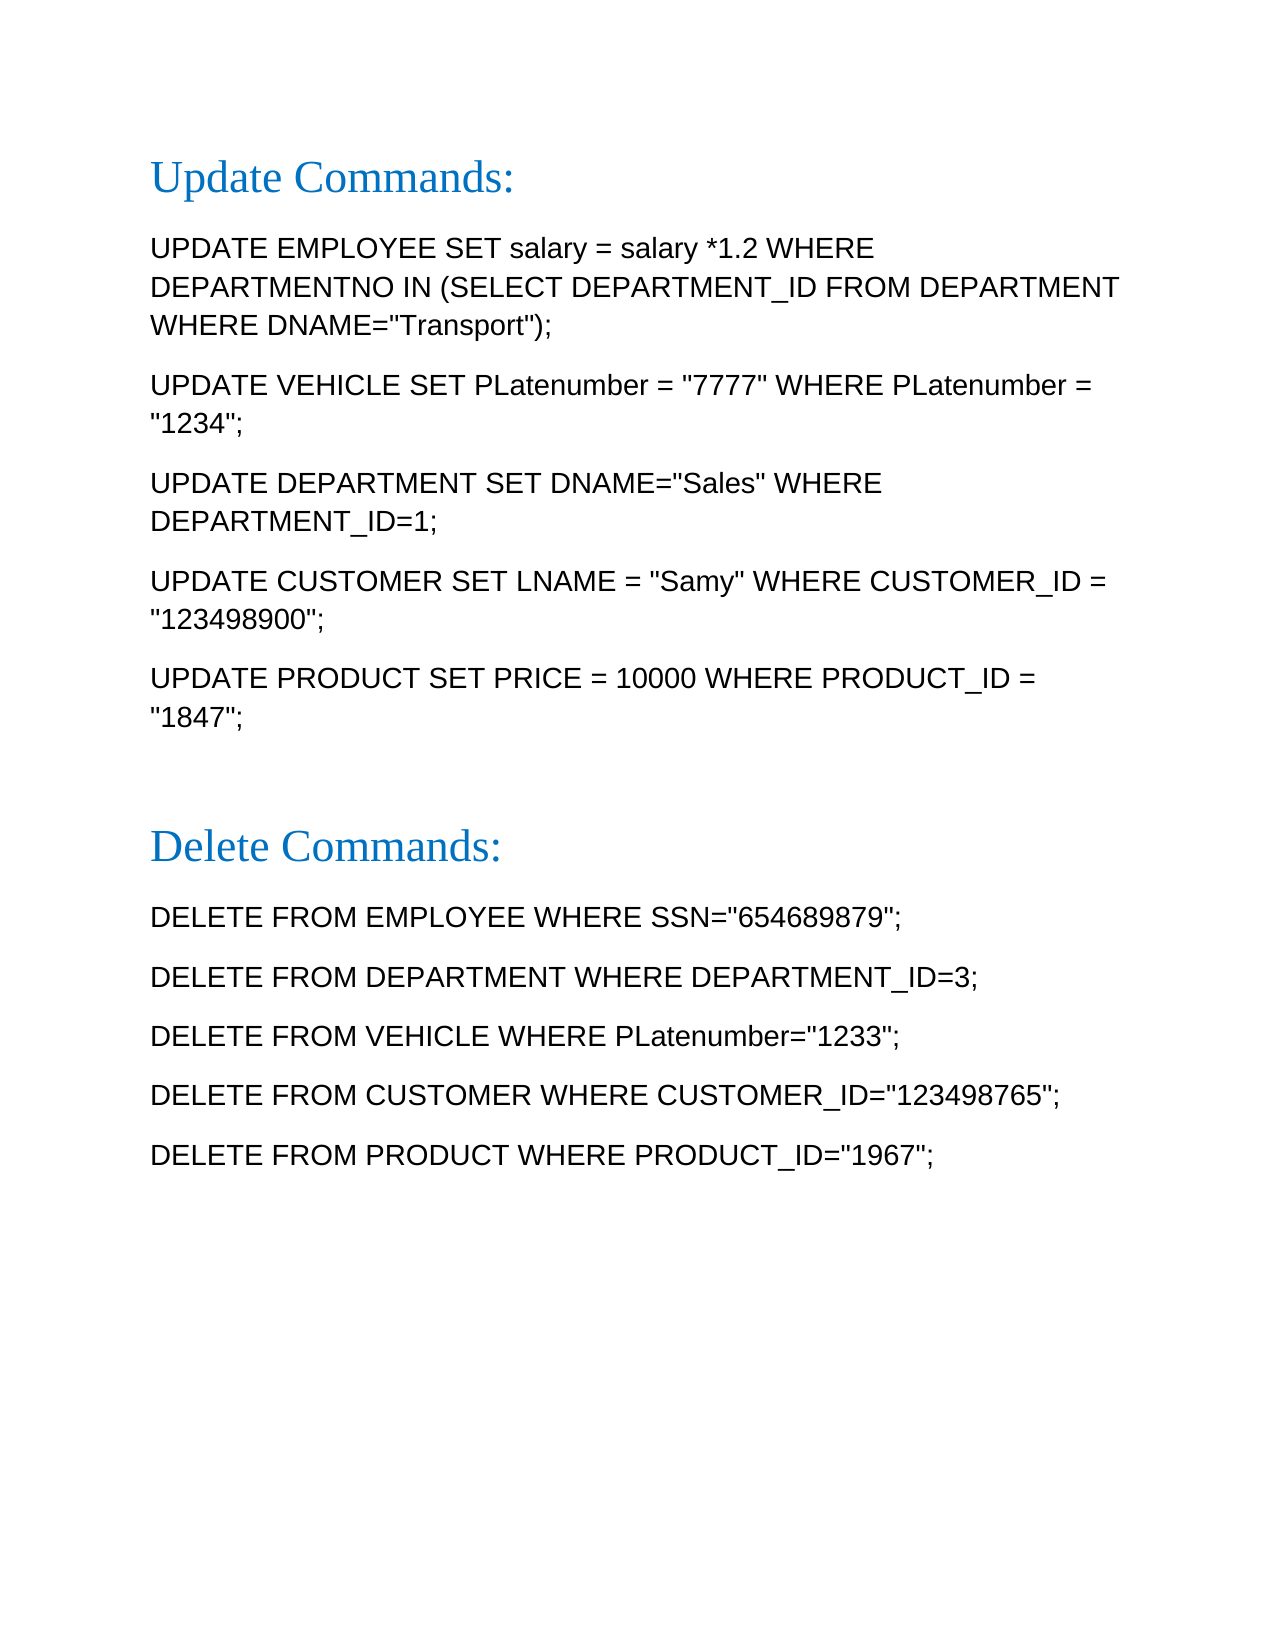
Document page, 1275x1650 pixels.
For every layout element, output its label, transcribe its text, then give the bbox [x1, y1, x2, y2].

text UPDATE PRODUCT SET PRICE = 10000 WHERE PRODUCT_ID = "1847"; [150, 662, 1125, 734]
text Delete Commands: [150, 819, 1125, 872]
text UPDATE VEHICLE SET PLatenumber = "7777" WHERE PLatenumber = "1234"; [150, 368, 1125, 440]
text Update Commands: [150, 150, 1125, 203]
text UPDATE CUSTOMER SET LNAME = "Samy" WHERE CUSTOMER_ID = "123498900"; [150, 564, 1125, 636]
text DELETE FROM EMPLOYEE WHERE SSN="654689879"; [150, 900, 1125, 934]
text UPDATE EMPLOYEE SET salary = salary *1.2 WHERE DEPARTMENTNO IN (SELECT DEPARTMENT_ID FROM DEPARTMENT WHERE DNAME="Transport"); [150, 231, 1125, 342]
text UPDATE DEPARTMENT SET DNAME="Sales" WHERE DEPARTMENT_ID=1; [150, 466, 1125, 538]
text DELETE FROM CUSTOMER WHERE CUSTOMER_ID="123498765"; [150, 1078, 1125, 1112]
text DELETE FROM PRODUCT WHERE PRODUCT_ID="1967"; [150, 1138, 1125, 1171]
text DELETE FROM DEPARTMENT WHERE DEPARTMENT_ID=3; [150, 959, 1125, 993]
text DELETE FROM VEHICLE WHERE PLatenumber="1233"; [150, 1019, 1125, 1052]
